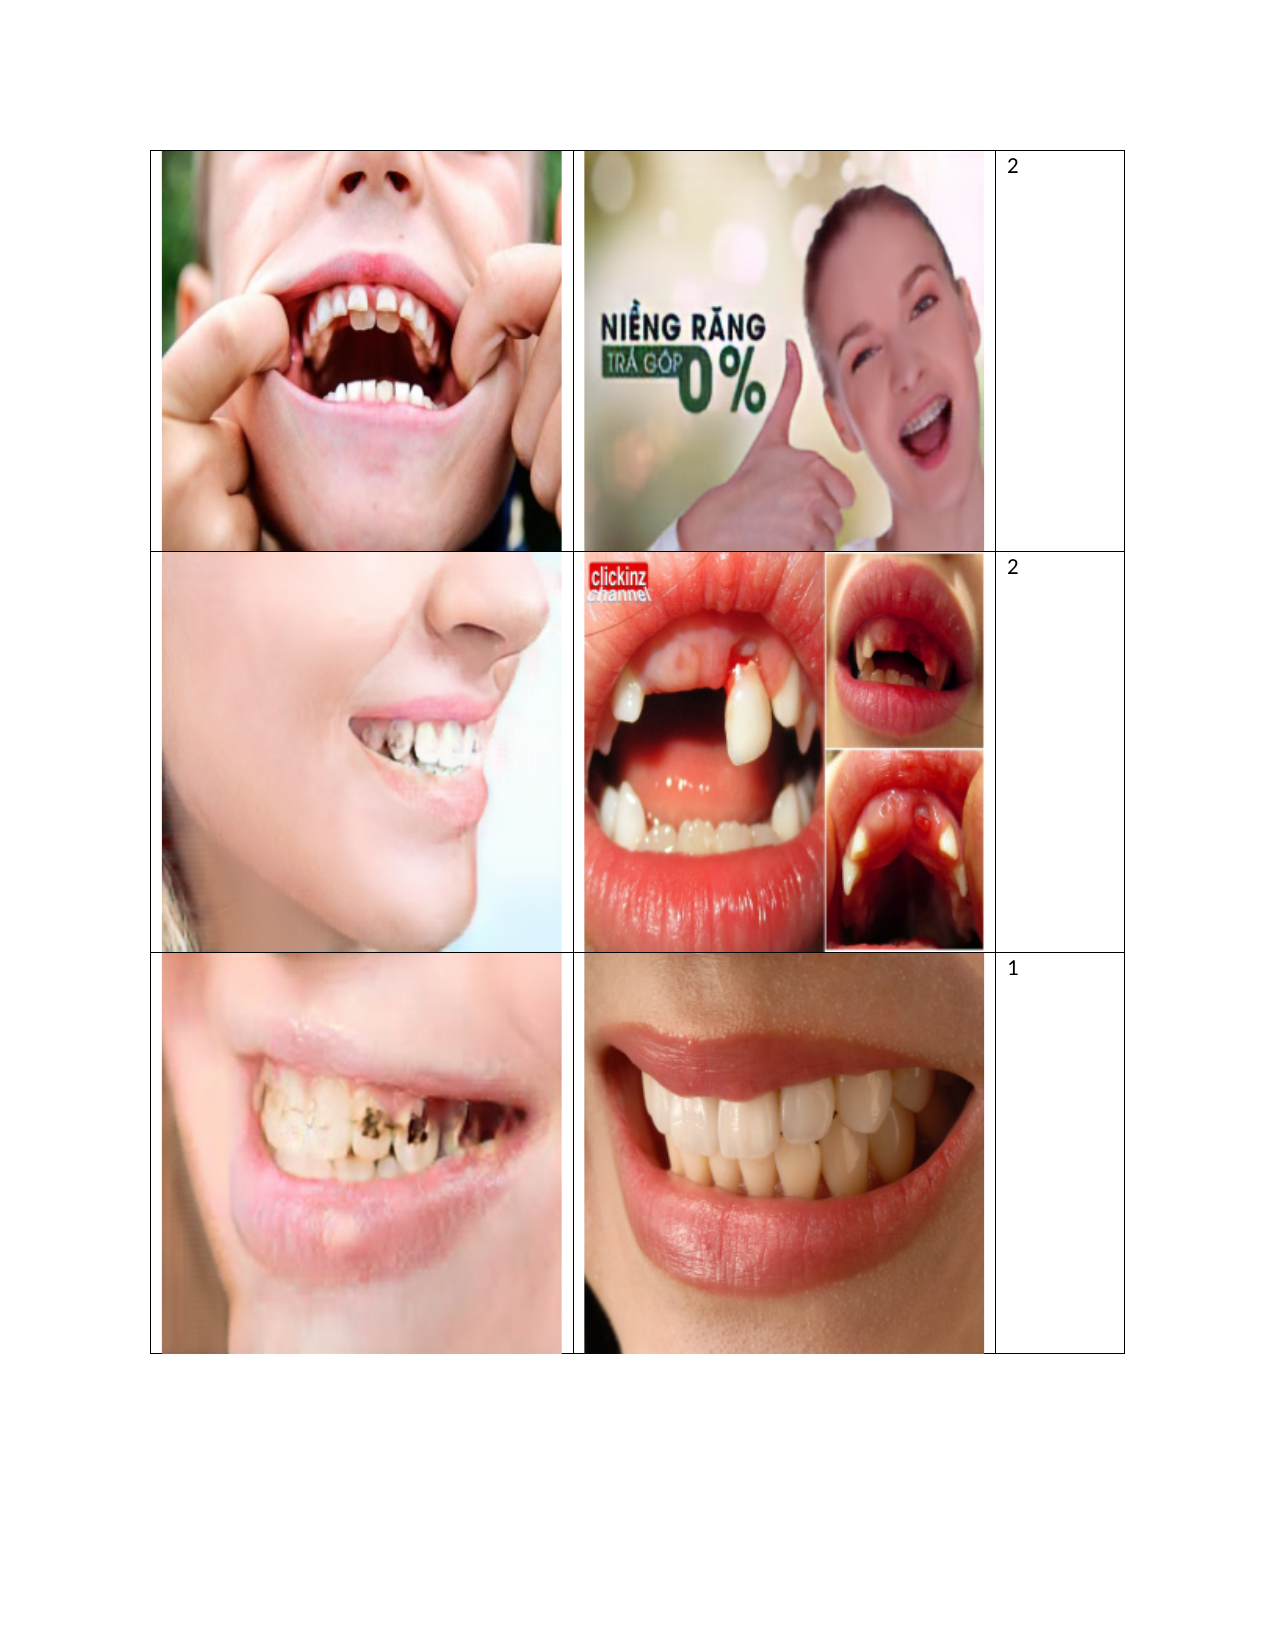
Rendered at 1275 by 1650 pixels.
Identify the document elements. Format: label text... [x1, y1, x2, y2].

picture [161, 552, 562, 952]
table_cell [985, 552, 995, 952]
table_cell [562, 151, 573, 551]
table_cell [562, 552, 573, 952]
picture [584, 552, 985, 952]
table_cell [562, 953, 573, 1353]
table_cell [985, 151, 995, 551]
table_cell 2 [996, 552, 1124, 952]
table_cell [574, 151, 584, 551]
picture [584, 953, 985, 1354]
picture [161, 953, 562, 1354]
table_cell [985, 953, 995, 1353]
table_cell [151, 151, 161, 551]
picture [584, 151, 985, 551]
table_cell [574, 953, 584, 1353]
table_cell [151, 953, 161, 1353]
table_cell [151, 552, 161, 952]
table_cell 2 [996, 151, 1124, 551]
picture [161, 151, 562, 551]
table_cell 1 [996, 953, 1124, 1353]
table_cell [574, 552, 584, 952]
